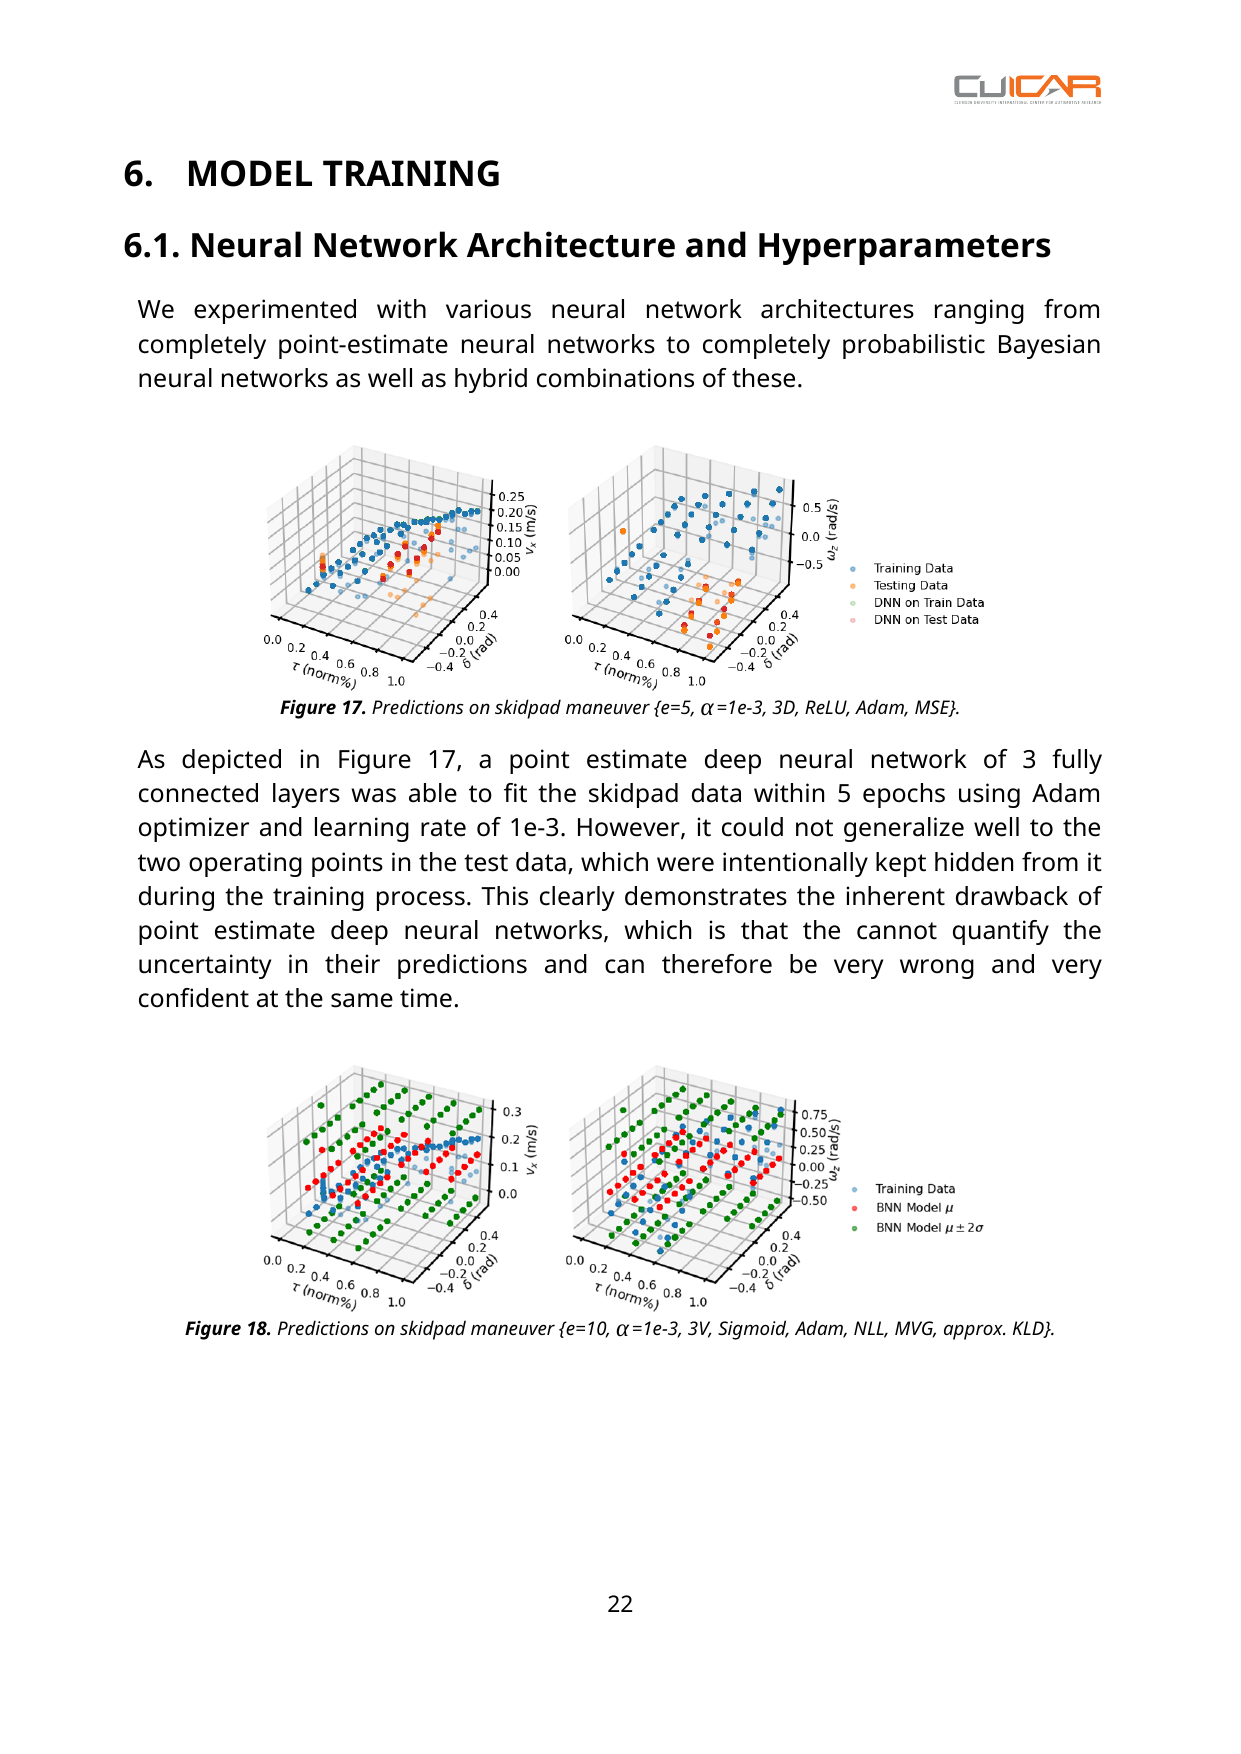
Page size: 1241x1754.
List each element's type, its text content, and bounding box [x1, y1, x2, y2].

text We experimented with various neural network architectures ranging from completely point-estimate neural networks to completely probabilistic Bayesian neural networks as well as hybrid combinations of these. [137, 292, 1103, 394]
text As depicted in Figure 17, a point estimate deep neural network of 3 fully connected layers was able to fit the skidpad data within 5 epochs using Adam optimizer and learning rate of 1e-3. However, it could not generalize well to the two operating points in the test data, which were intentionally kept hidden from it during the training process. This clearly demonstrates the inherent drawback of point estimate deep neural networks, which is that the cannot quantify the uncertainty in their predictions and can therefore be very wrong and very confident at the same time. [137, 742, 1103, 1014]
picture [952, 73, 1103, 106]
subtitle 6.1. Neural Network Architecture and Hyperparameters [123, 222, 1103, 267]
text Figure 17. Predictions on skidpad maneuver {e=5, =1e-3, 3D, ReLU, Adam, MSE}. [137, 693, 1103, 721]
picture [245, 1039, 995, 1315]
picture [245, 419, 995, 694]
text Figure 18. Predictions on skidpad maneuver {e=10, =1e-3, 3V, Sigmoid, Adam, NLL, MVG, approx. KLD}. [137, 1314, 1103, 1342]
subtitle MODEL TRAINING [123, 148, 1103, 197]
